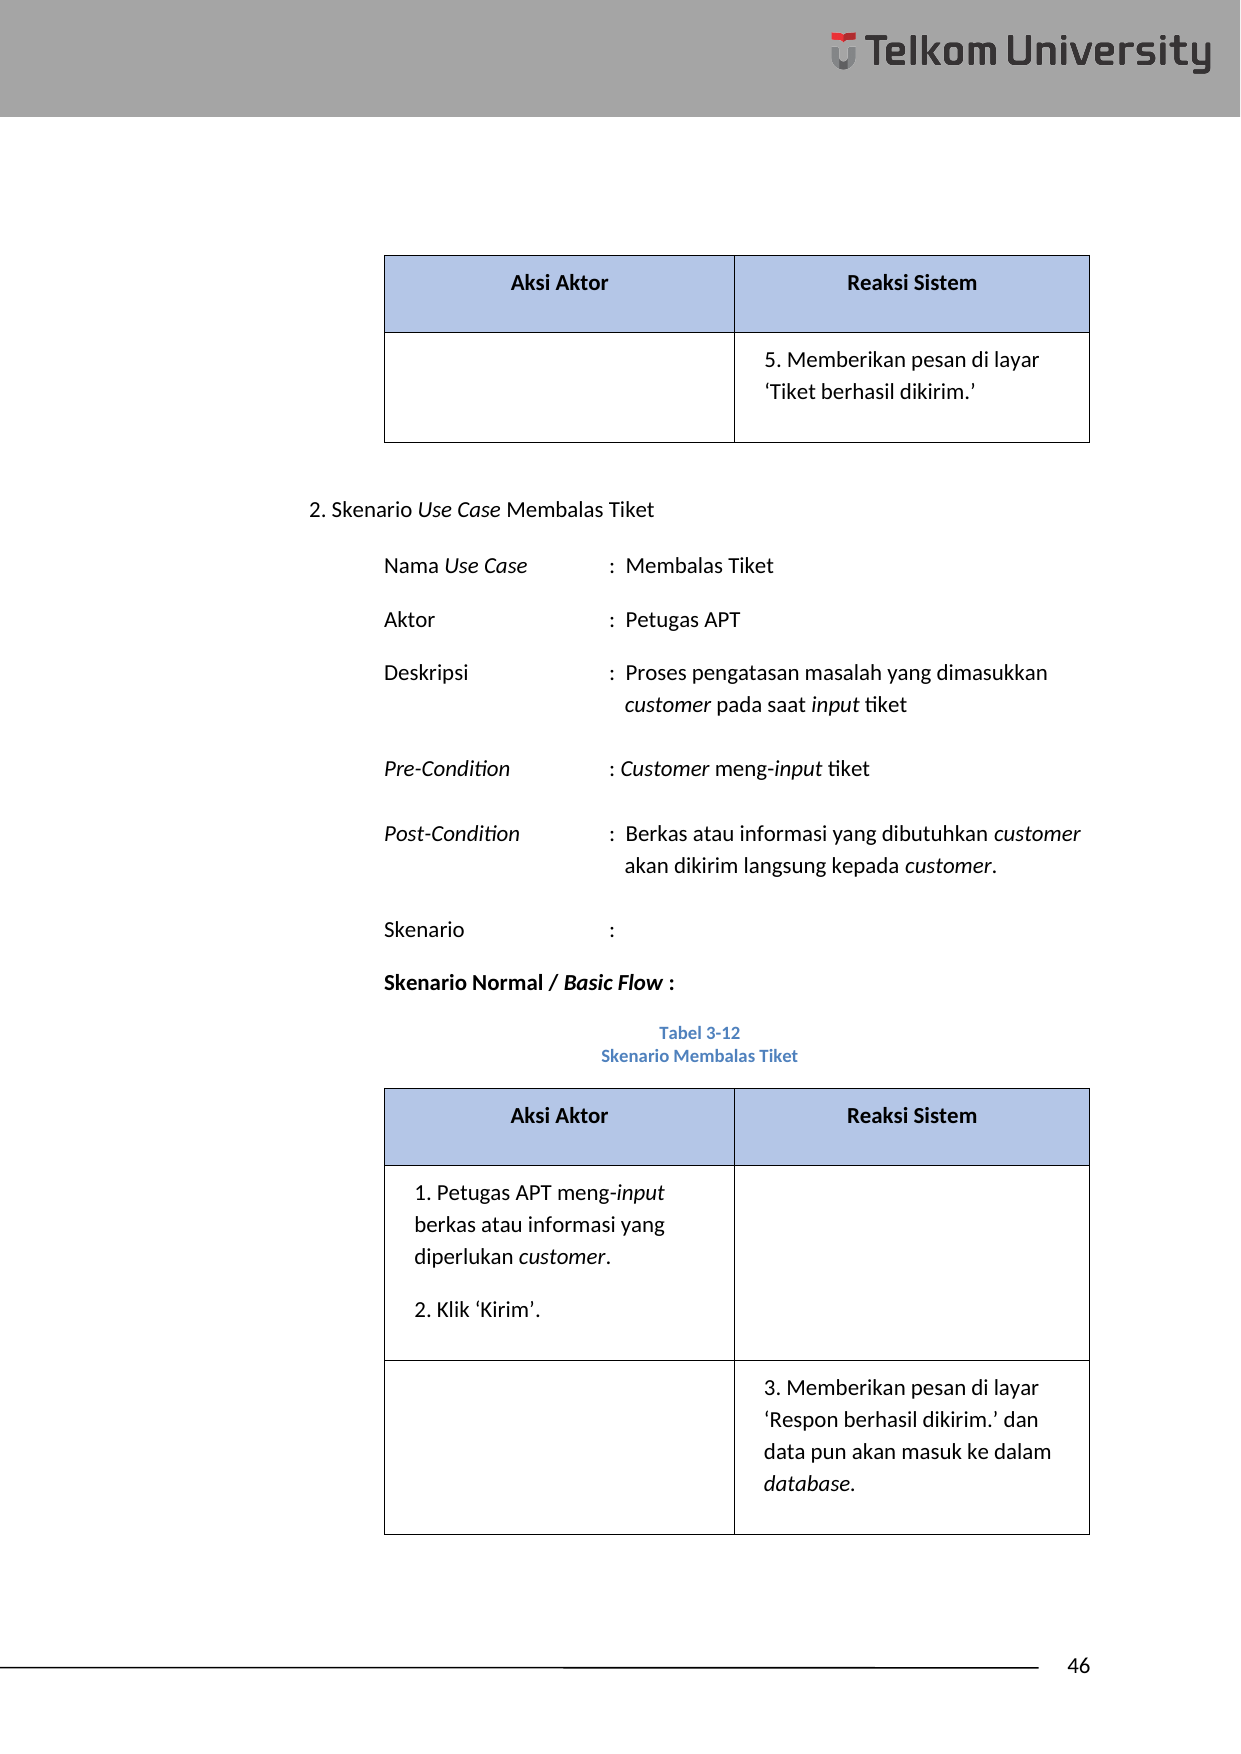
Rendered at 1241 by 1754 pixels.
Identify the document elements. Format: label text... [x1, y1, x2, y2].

picture [831, 32, 1211, 74]
list Deskripsi : Proses pengatasan masalah yang dimasukkan [384, 658, 1090, 686]
list Skenario Normal / Basic Flow : [384, 968, 1090, 996]
list customer pada saat input tiket [609, 690, 1090, 718]
list akan dikirim langsung kepada customer. [609, 851, 1090, 879]
table_cell [735, 1166, 1089, 1360]
table_cell 1. Petugas APT meng-input berkas atau informasi yang diperlukan customer. 2. Klik ‘Kirim’. [385, 1166, 734, 1360]
table_cell 5. Memberikan pesan di layar ‘Tiket berhasil dikirim.’ [735, 333, 1089, 442]
text 2. Skenario Use Case Membalas Tiket [309, 496, 1090, 524]
table_cell 3. Memberikan pesan di layar ‘Respon berhasil dikirim.’ dan data pun akan masuk ke dalam database. [735, 1361, 1089, 1534]
table_header Aksi Aktor [385, 1089, 734, 1165]
list Aktor : Petugas APT [384, 605, 1090, 633]
list Pre-Condition : Customer meng-input tiket [384, 754, 1090, 782]
table_header Reaksi Sistem [735, 1089, 1089, 1165]
table_header Aksi Aktor [385, 256, 734, 332]
table_cell [385, 333, 734, 442]
table_header Reaksi Sistem [735, 256, 1089, 332]
list Post-Condition : Berkas atau informasi yang dibutuhkan customer [384, 819, 1090, 847]
list Nama Use Case : Membalas Tiket [384, 552, 1090, 580]
table_cell [385, 1361, 734, 1534]
list Skenario : [384, 915, 1090, 943]
